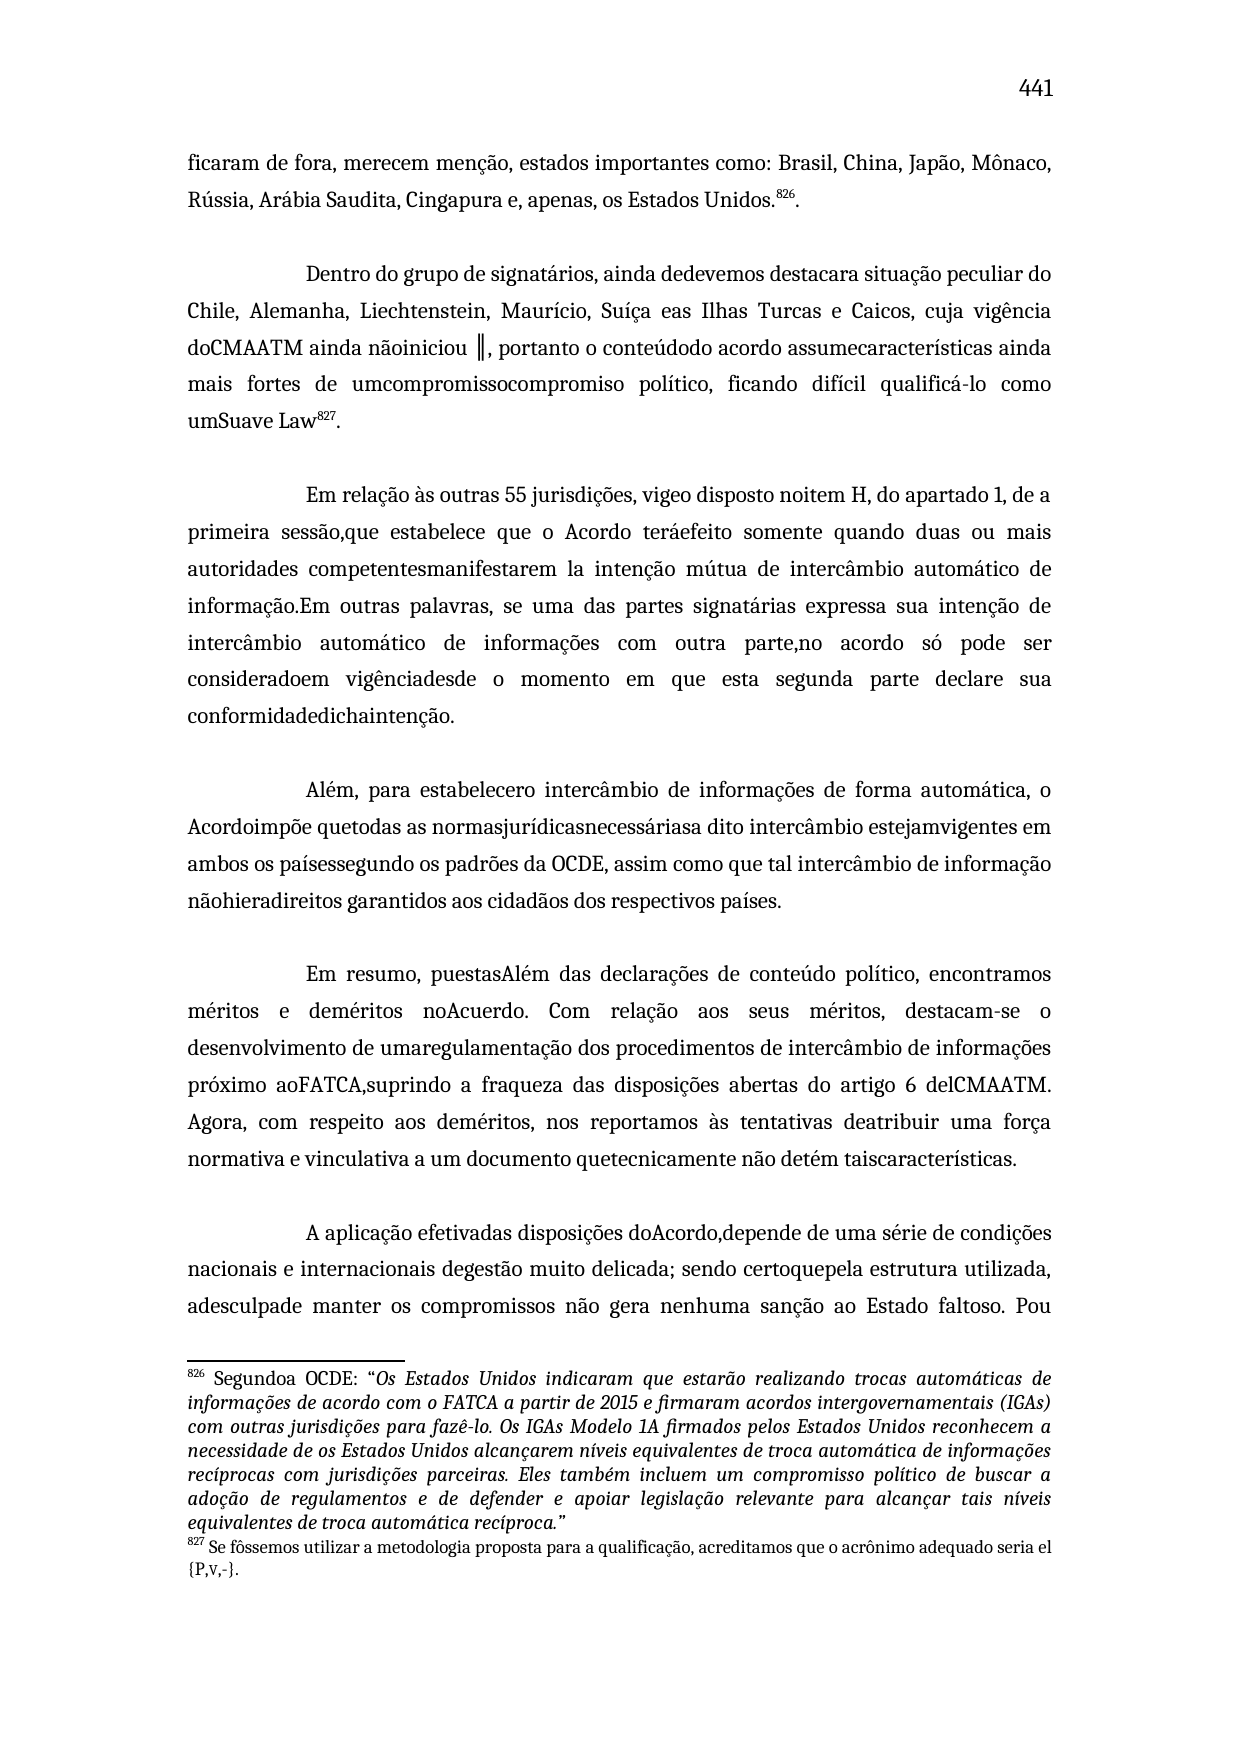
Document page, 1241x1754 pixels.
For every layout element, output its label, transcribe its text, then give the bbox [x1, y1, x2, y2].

text Além, para estabelecero intercâmbio de informações de forma automática, o Acordoimpõe quetodas as normasjurídicasnecessáriasa dito intercâmbio estejamvigentes em ambos os paísessegundo os padrões da OCDE, assim como que tal intercâmbio de informação nãohieradireitos garantidos aos cidadãos dos respectivos países. [187, 777, 1053, 914]
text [187, 150, 1053, 213]
text Em relação às outras 55 jurisdições, vigeo disposto noitem H, do apartado 1, de a primeira sessão,que estabelece que o Acordo teráefeito somente quando duas ou mais autoridades competentesmanifestarem la intenção mútua de intercâmbio automático de informação.Em outras palavras, se uma das partes signatárias expressa sua intenção de intercâmbio automático de informações com outra parte,no acordo só pode ser consideradoem vigênciadesde o momento em que esta segunda parte declare sua conformidadedichaintenção. [187, 482, 1053, 729]
text Dentro do grupo de signatários, ainda dedevemos destacara situação peculiar do Chile, Alemanha, Liechtenstein, Maurício, Suíça eas Ilhas Turcas e Caicos, cuja vigência doCMAATM ainda nãoiniciou ║, portanto o conteúdodo acordo assumecaracterísticas ainda mais fortes de umcompromissocompromiso político, ficando difícil qualificá-lo como umSuave Law. [187, 261, 1053, 434]
text Em resumo, puestasAlém das declarações de conteúdo político, encontramos méritos e deméritos noAcuerdo. Com relação aos seus méritos, destacam-se o desenvolvimento de umaregulamentação dos procedimentos de intercâmbio de informações próximo aoFATCA,suprindo a fraqueza das disposições abertas do artigo 6 delCMAATM. Agora, com respeito aos deméritos, nos reportamos às tentativas deatribuir uma força normativa e vinculativa a um documento quetecnicamente não detém taiscaracterísticas. [187, 961, 1053, 1172]
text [187, 1219, 1053, 1319]
